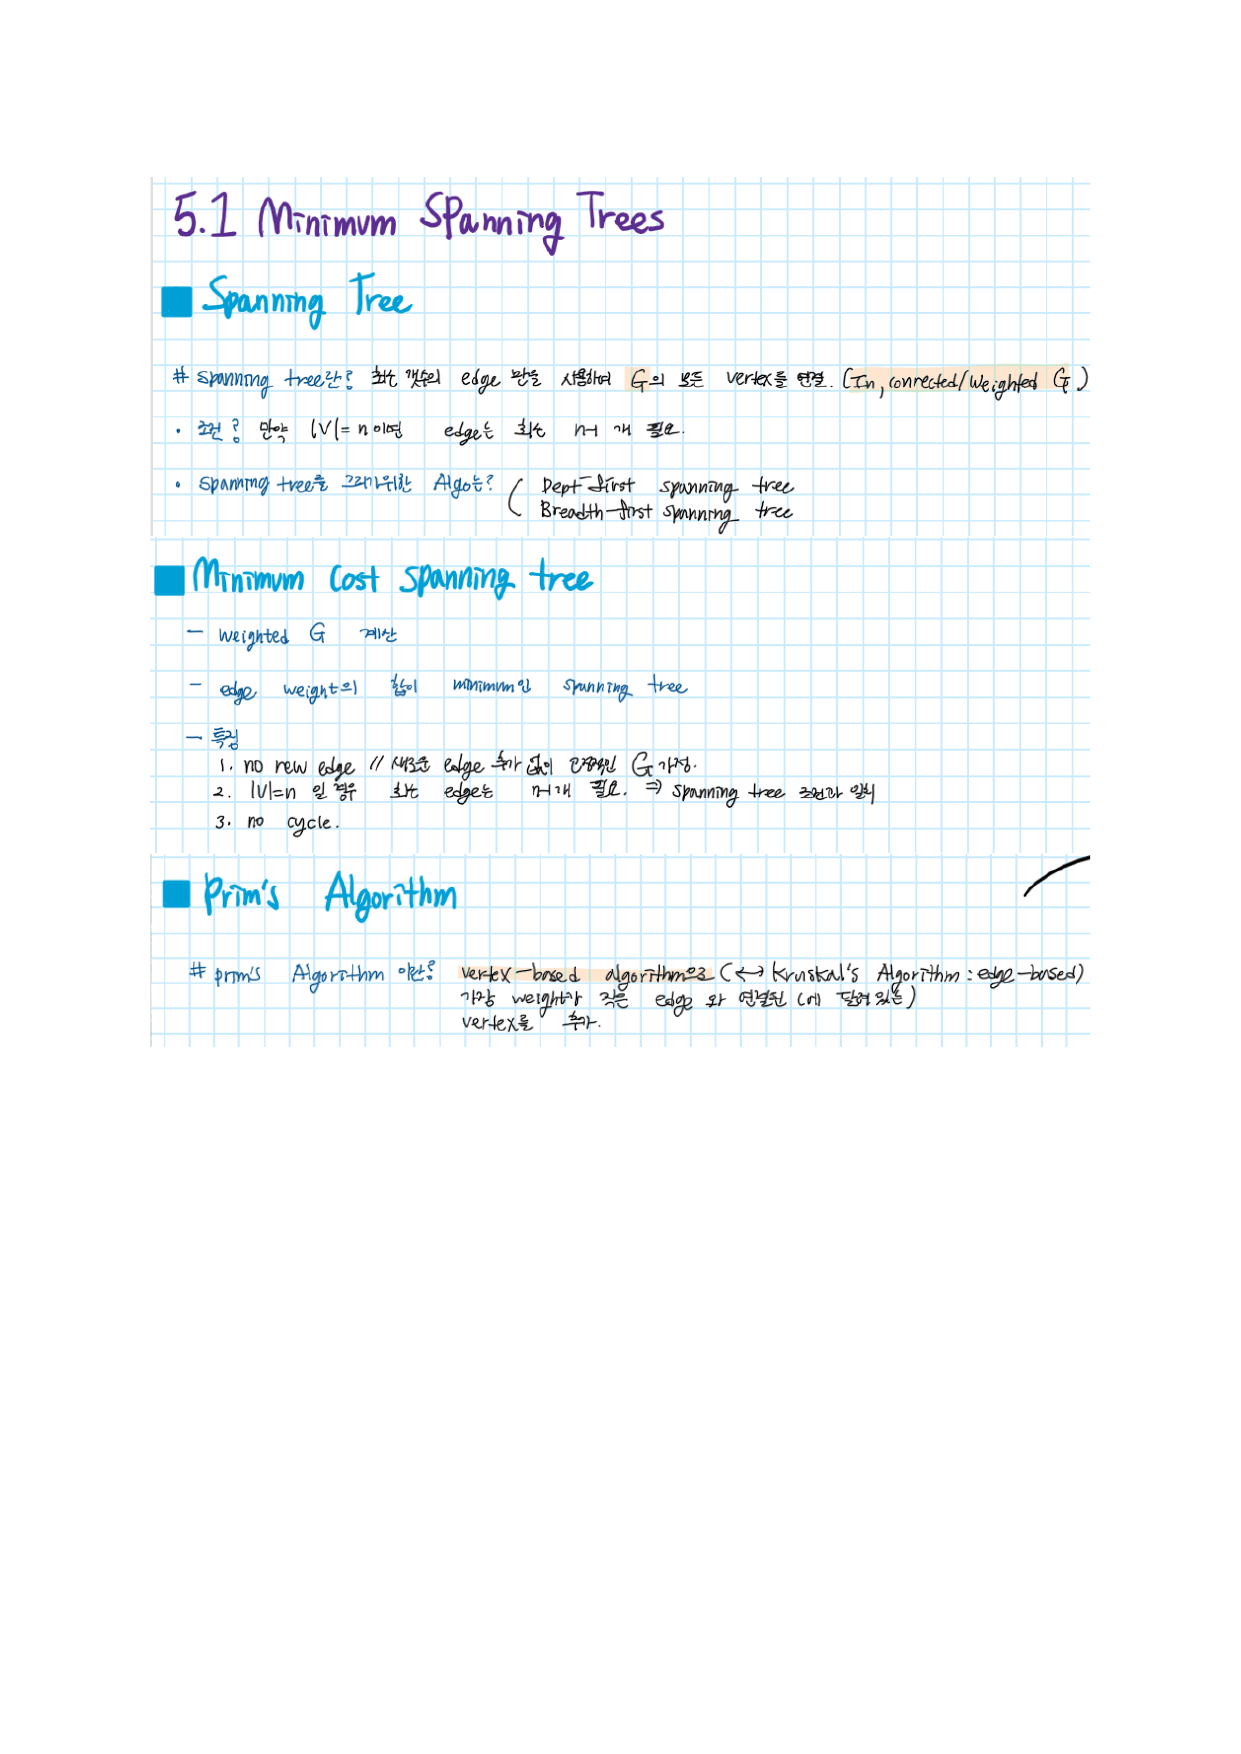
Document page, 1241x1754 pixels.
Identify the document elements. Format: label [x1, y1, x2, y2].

picture [150, 537, 1091, 853]
picture [150, 177, 1091, 536]
picture [150, 854, 1091, 1047]
